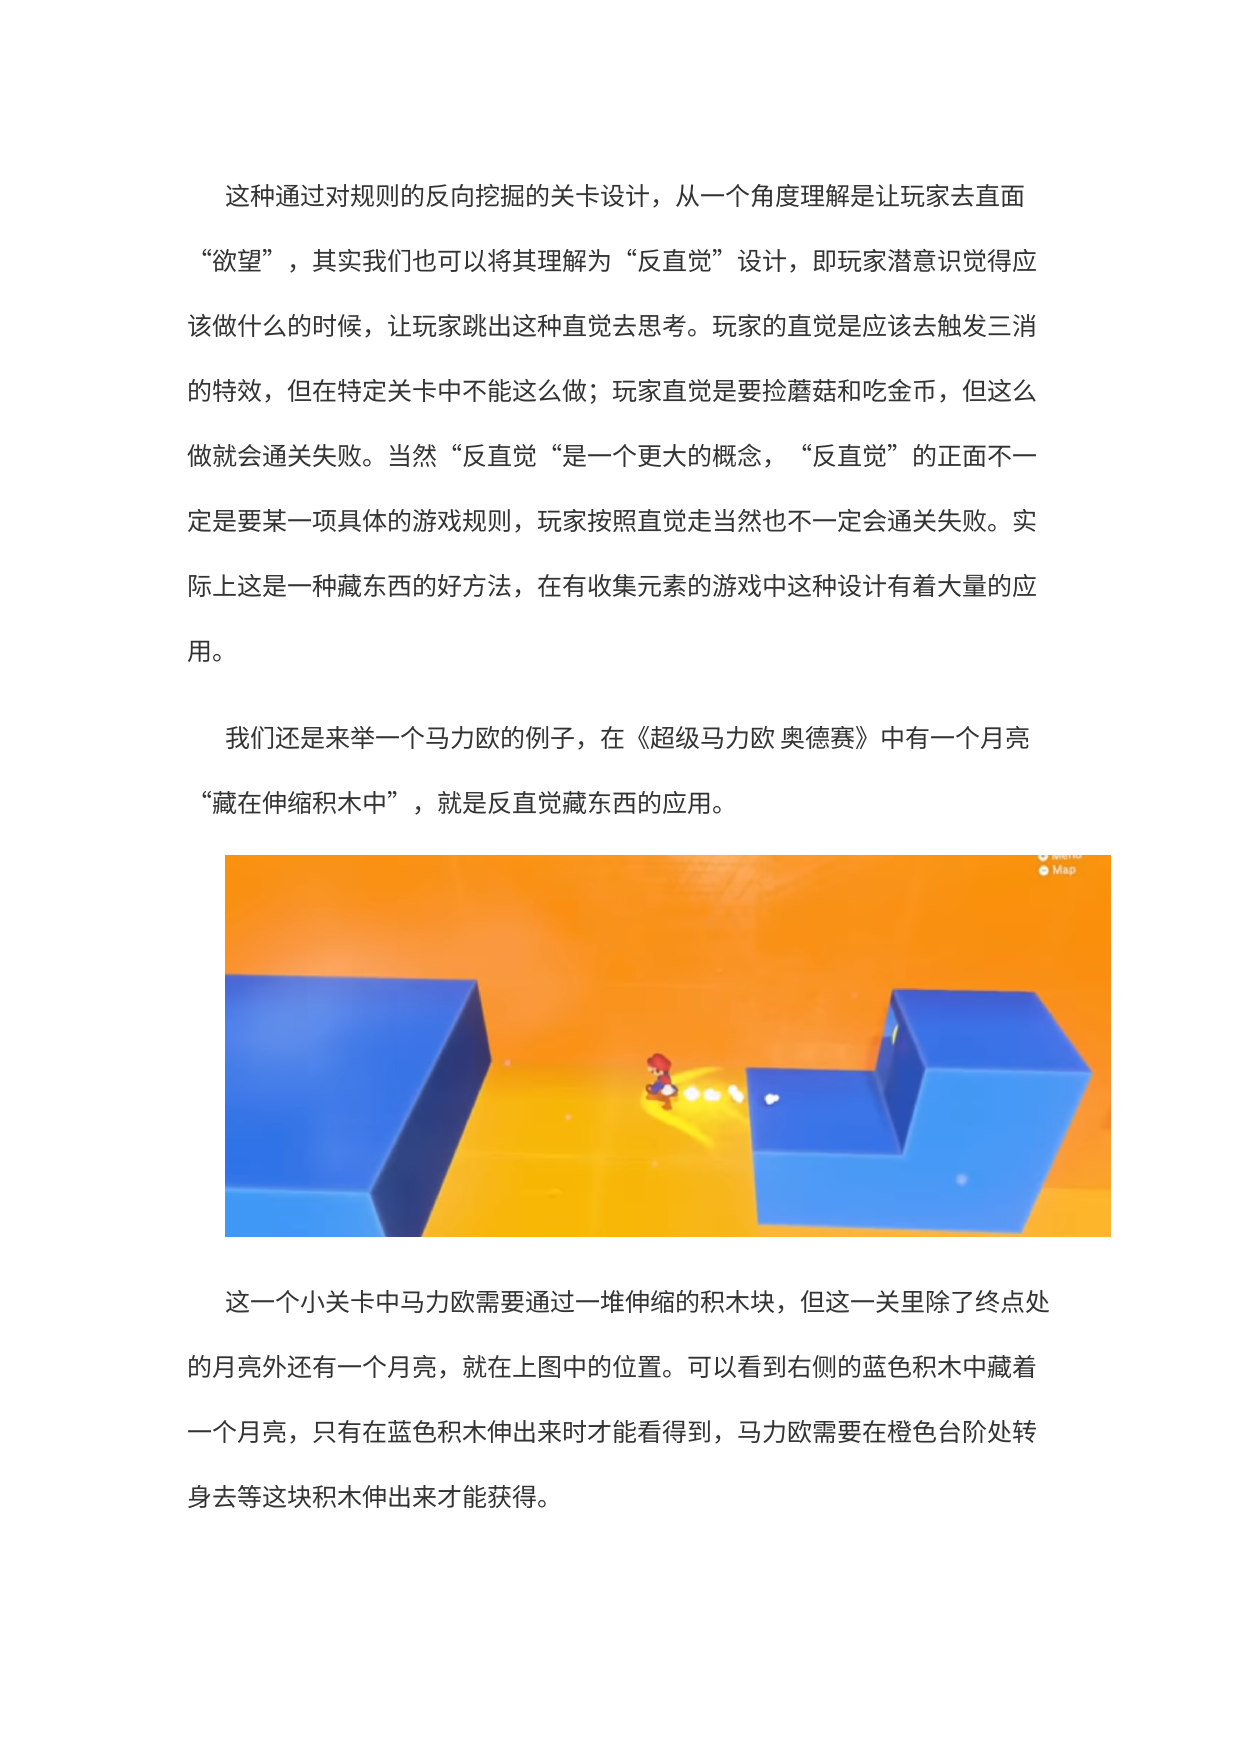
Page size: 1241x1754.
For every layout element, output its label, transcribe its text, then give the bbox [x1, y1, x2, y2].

picture [225, 855, 1111, 1237]
text 这种通过对规则的反向挖掘的关卡设计，从一个角度理解是让玩家去直面“欲望”，其实我们也可以将其理解为“反直觉”设计，即玩家潜意识觉得应该做什么的时候，让玩家跳出这种直觉去思考。玩家的直觉是应该去触发三消的特效，但在特定关卡中不能这么做；玩家直觉是要捡蘑菇和吃金币，但这么做就会通关失败。当然“反直觉“是一个更大的概念，“反直觉”的正面不一定是要某一项具体的游戏规则，玩家按照直觉走当然也不一定会通关失败。实际上这是一种藏东西的好方法，在有收集元素的游戏中这种设计有着大量的应用。 [187, 162, 1053, 682]
text 我们还是来举一个马力欧的例子，在《超级马力欧 奥德赛》中有一个月亮“藏在伸缩积木中”，就是反直觉藏东西的应用。 [187, 704, 1053, 834]
text 这一个小关卡中马力欧需要通过一堆伸缩的积木块，但这一关里除了终点处的月亮外还有一个月亮，就在上图中的位置。可以看到右侧的蓝色积木中藏着一个月亮，只有在蓝色积木伸出来时才能看得到，马力欧需要在橙色台阶处转身去等这块积木伸出来才能获得。 [187, 1268, 1053, 1528]
